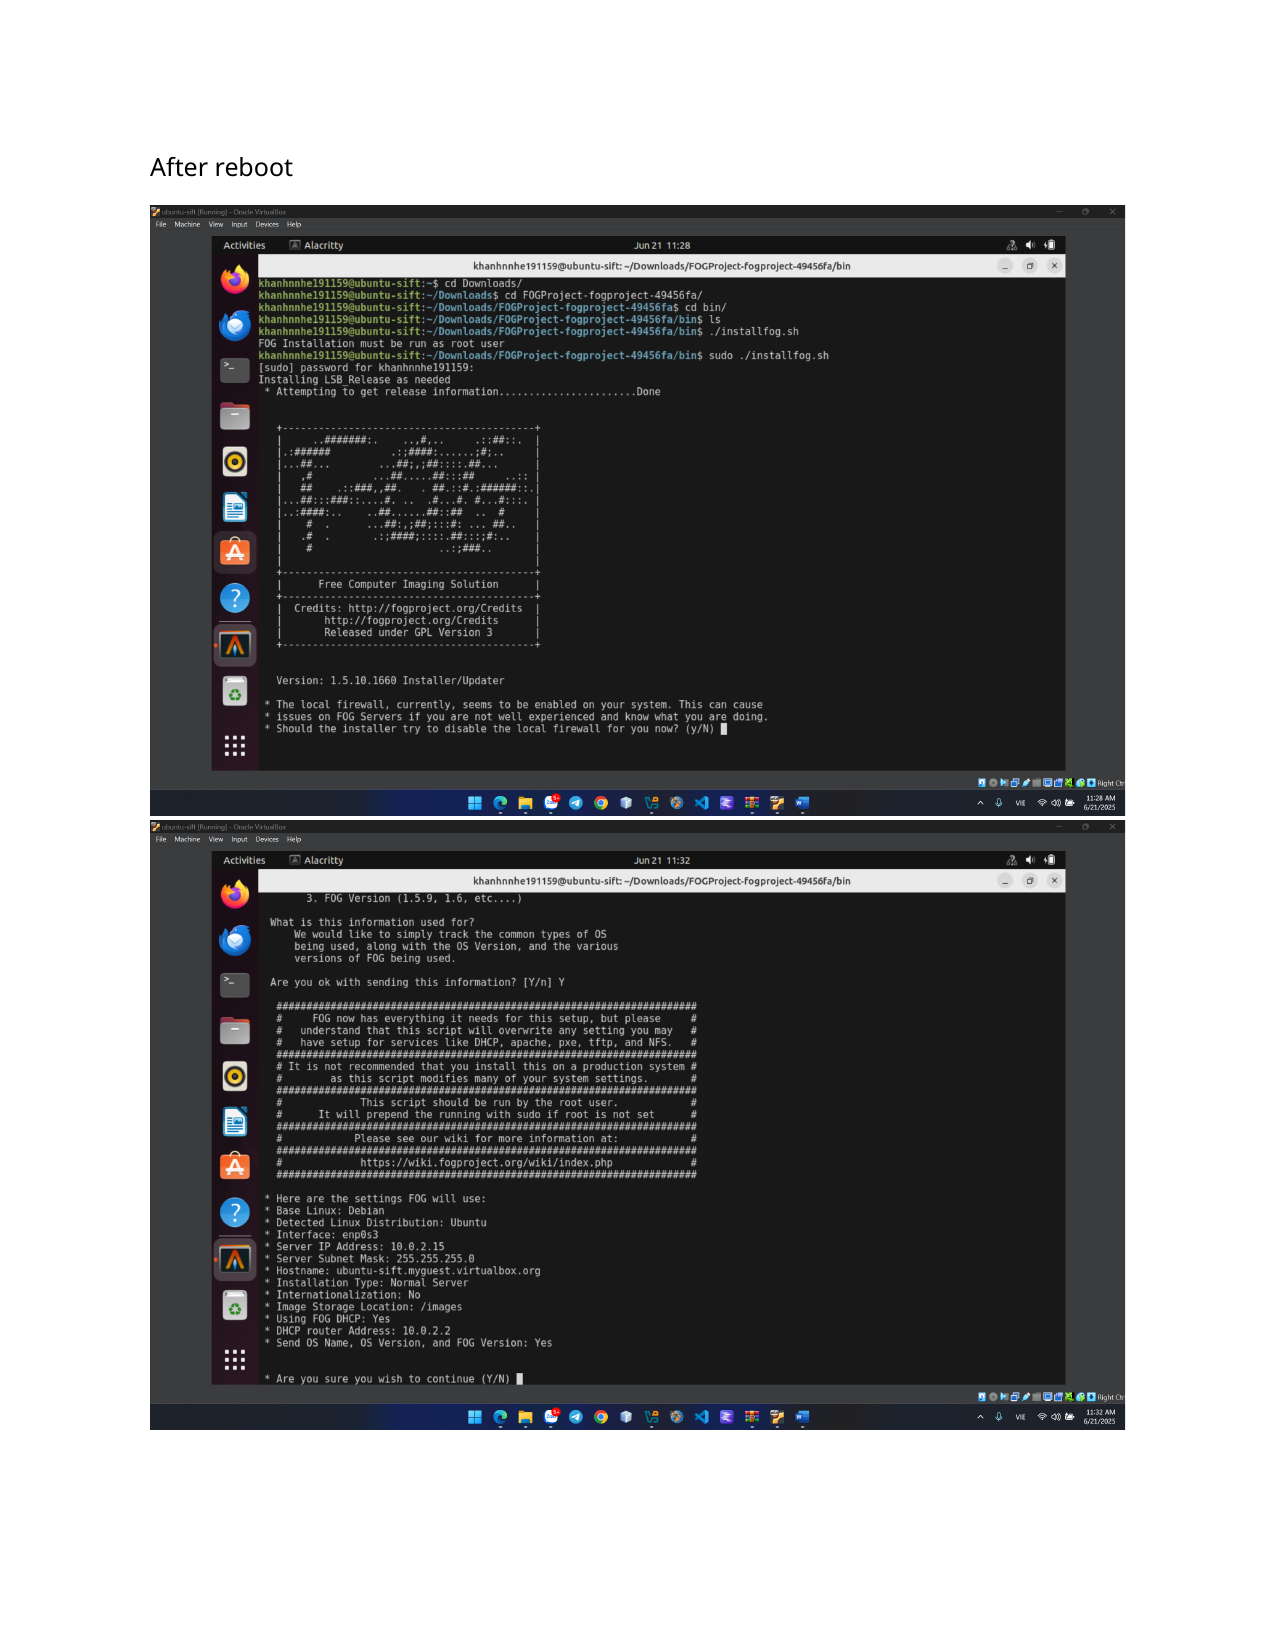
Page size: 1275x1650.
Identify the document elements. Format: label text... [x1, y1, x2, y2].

picture [150, 205, 1125, 816]
text After reboot [150, 150, 1125, 184]
picture [150, 820, 1125, 1430]
